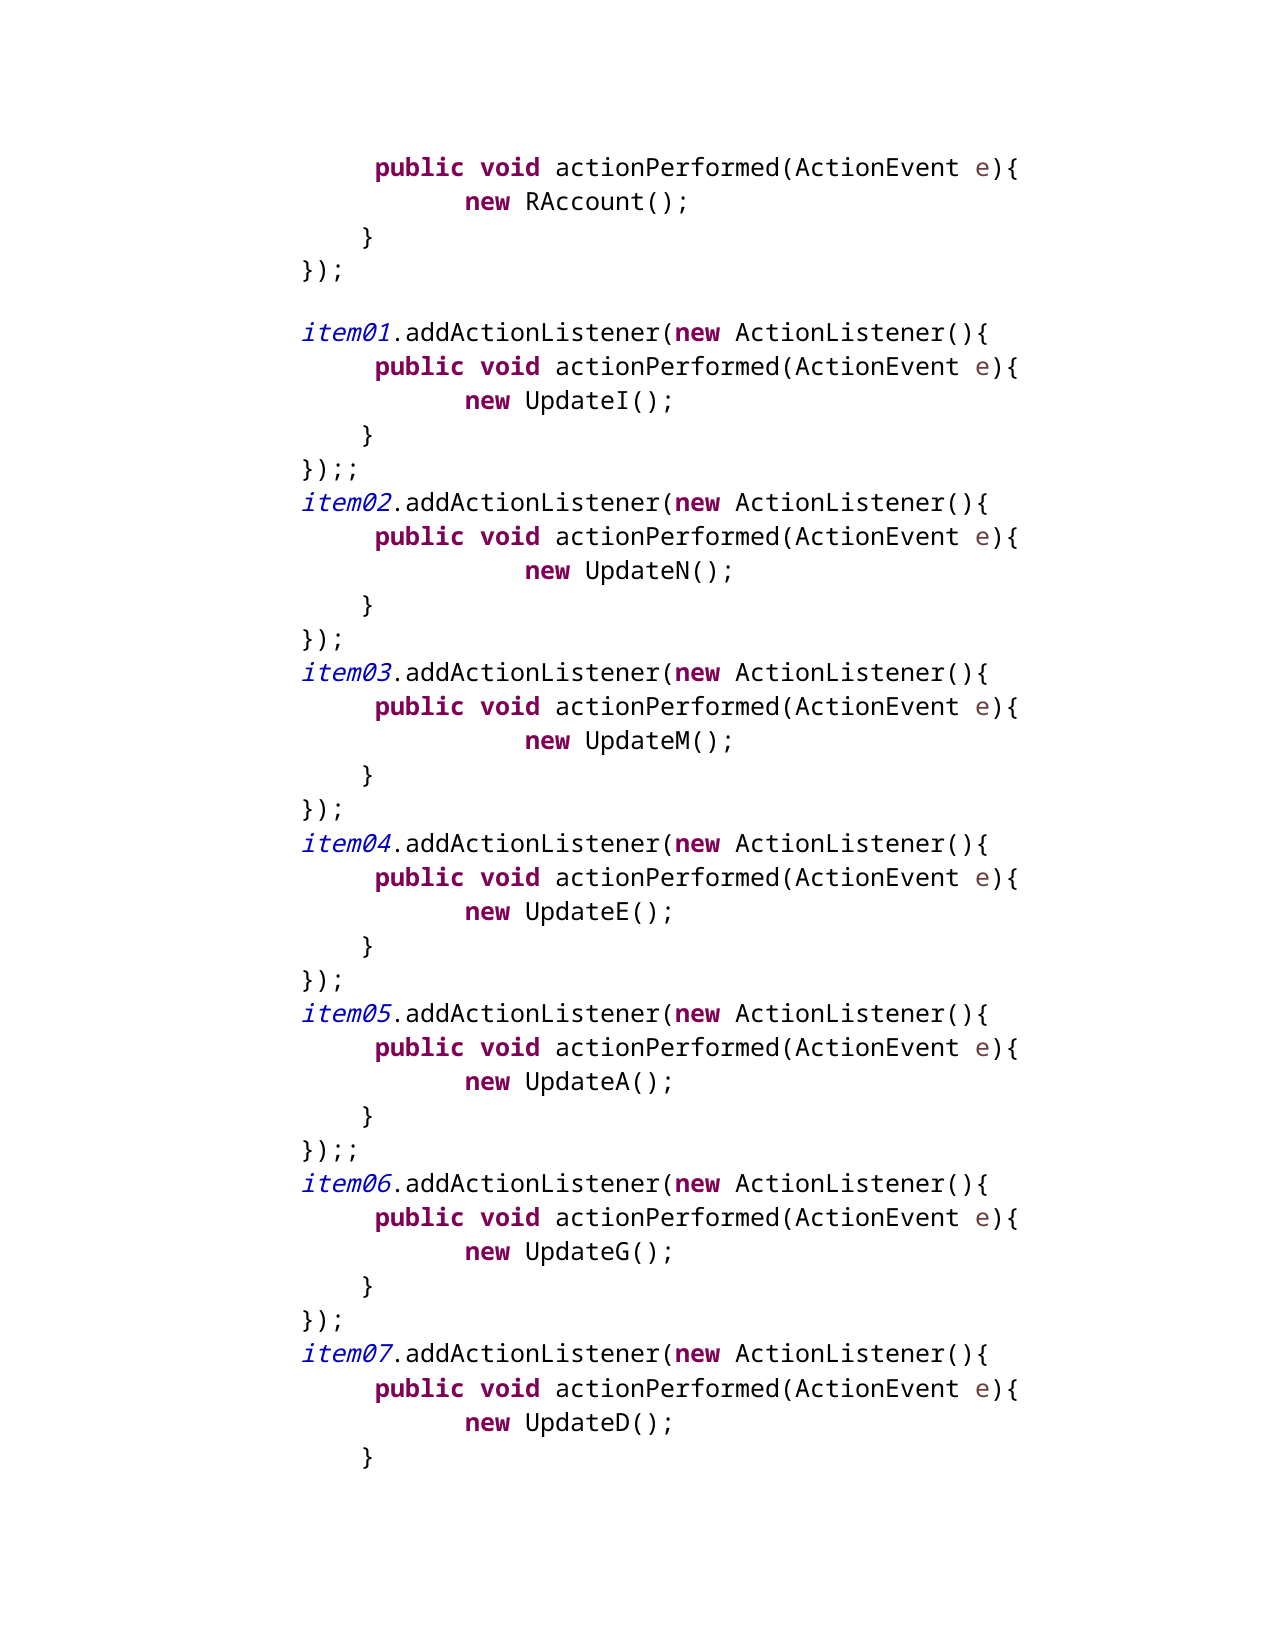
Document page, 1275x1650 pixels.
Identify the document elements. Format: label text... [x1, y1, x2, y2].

text public void actionPerformed(ActionEvent e){ [150, 519, 1125, 553]
text new UpdateG(); [150, 1234, 1125, 1268]
text new UpdateM(); [150, 723, 1125, 757]
text } [150, 587, 1125, 621]
text item03.addActionListener(new ActionListener(){ [150, 655, 1125, 689]
text } [150, 1438, 1125, 1472]
text public void actionPerformed(ActionEvent e){ [150, 1029, 1125, 1064]
text } [150, 1098, 1125, 1132]
text new UpdateE(); [150, 893, 1125, 927]
text public void actionPerformed(ActionEvent e){ [150, 859, 1125, 893]
text });; [150, 1132, 1125, 1166]
text public void actionPerformed(ActionEvent e){ [150, 1200, 1125, 1234]
text } [150, 927, 1125, 961]
text } [150, 1268, 1125, 1302]
text }); [150, 1302, 1125, 1336]
text }); [150, 621, 1125, 655]
text } [150, 218, 1125, 252]
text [150, 150, 1125, 184]
text public void actionPerformed(ActionEvent e){ [150, 1370, 1125, 1404]
text }); [150, 252, 1125, 286]
text } [150, 757, 1125, 791]
text }); [150, 791, 1125, 825]
text new UpdateD(); [150, 1404, 1125, 1438]
text item05.addActionListener(new ActionListener(){ [150, 996, 1125, 1029]
text item01.addActionListener(new ActionListener(){ [150, 314, 1125, 348]
text } [150, 416, 1125, 451]
text item04.addActionListener(new ActionListener(){ [150, 825, 1125, 859]
text item02.addActionListener(new ActionListener(){ [150, 484, 1125, 519]
text });; [150, 451, 1125, 484]
text public void actionPerformed(ActionEvent e){ [150, 689, 1125, 723]
text new UpdateA(); [150, 1064, 1125, 1098]
text new UpdateI(); [150, 382, 1125, 416]
text new UpdateN(); [150, 553, 1125, 587]
text new RAccount(); [150, 184, 1125, 218]
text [150, 348, 1125, 382]
text item06.addActionListener(new ActionListener(){ [150, 1166, 1125, 1200]
text item07.addActionListener(new ActionListener(){ [150, 1336, 1125, 1370]
text }); [150, 961, 1125, 996]
